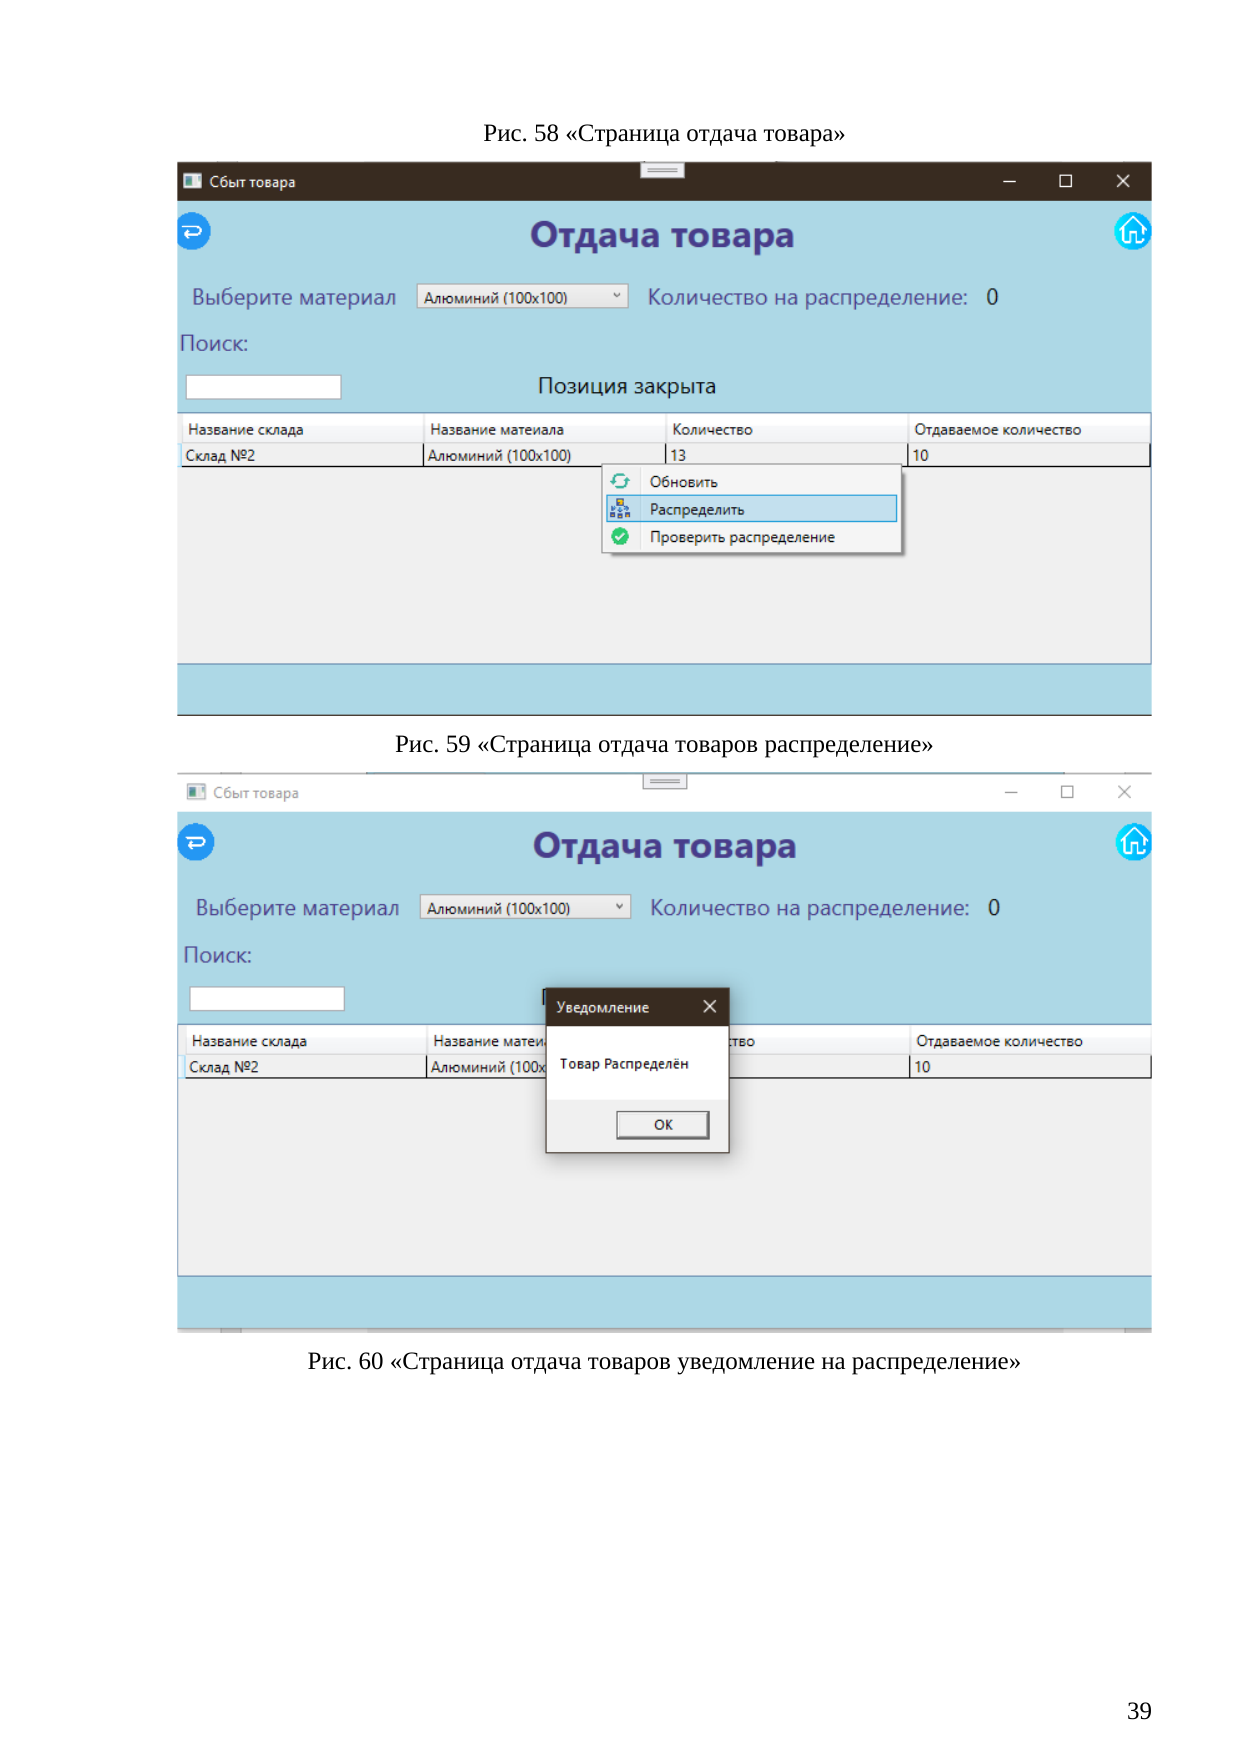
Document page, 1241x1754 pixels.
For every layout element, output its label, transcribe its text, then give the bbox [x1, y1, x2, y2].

text Рис. 58 «Страница отдача товара» [177, 118, 1152, 147]
text Рис. 60 «Страница отдача товаров уведомление на распределение» [177, 1346, 1152, 1375]
text Рис. 59 «Страница отдача товаров распределение» [177, 729, 1152, 758]
picture [177, 772, 1152, 1333]
picture [177, 161, 1152, 716]
